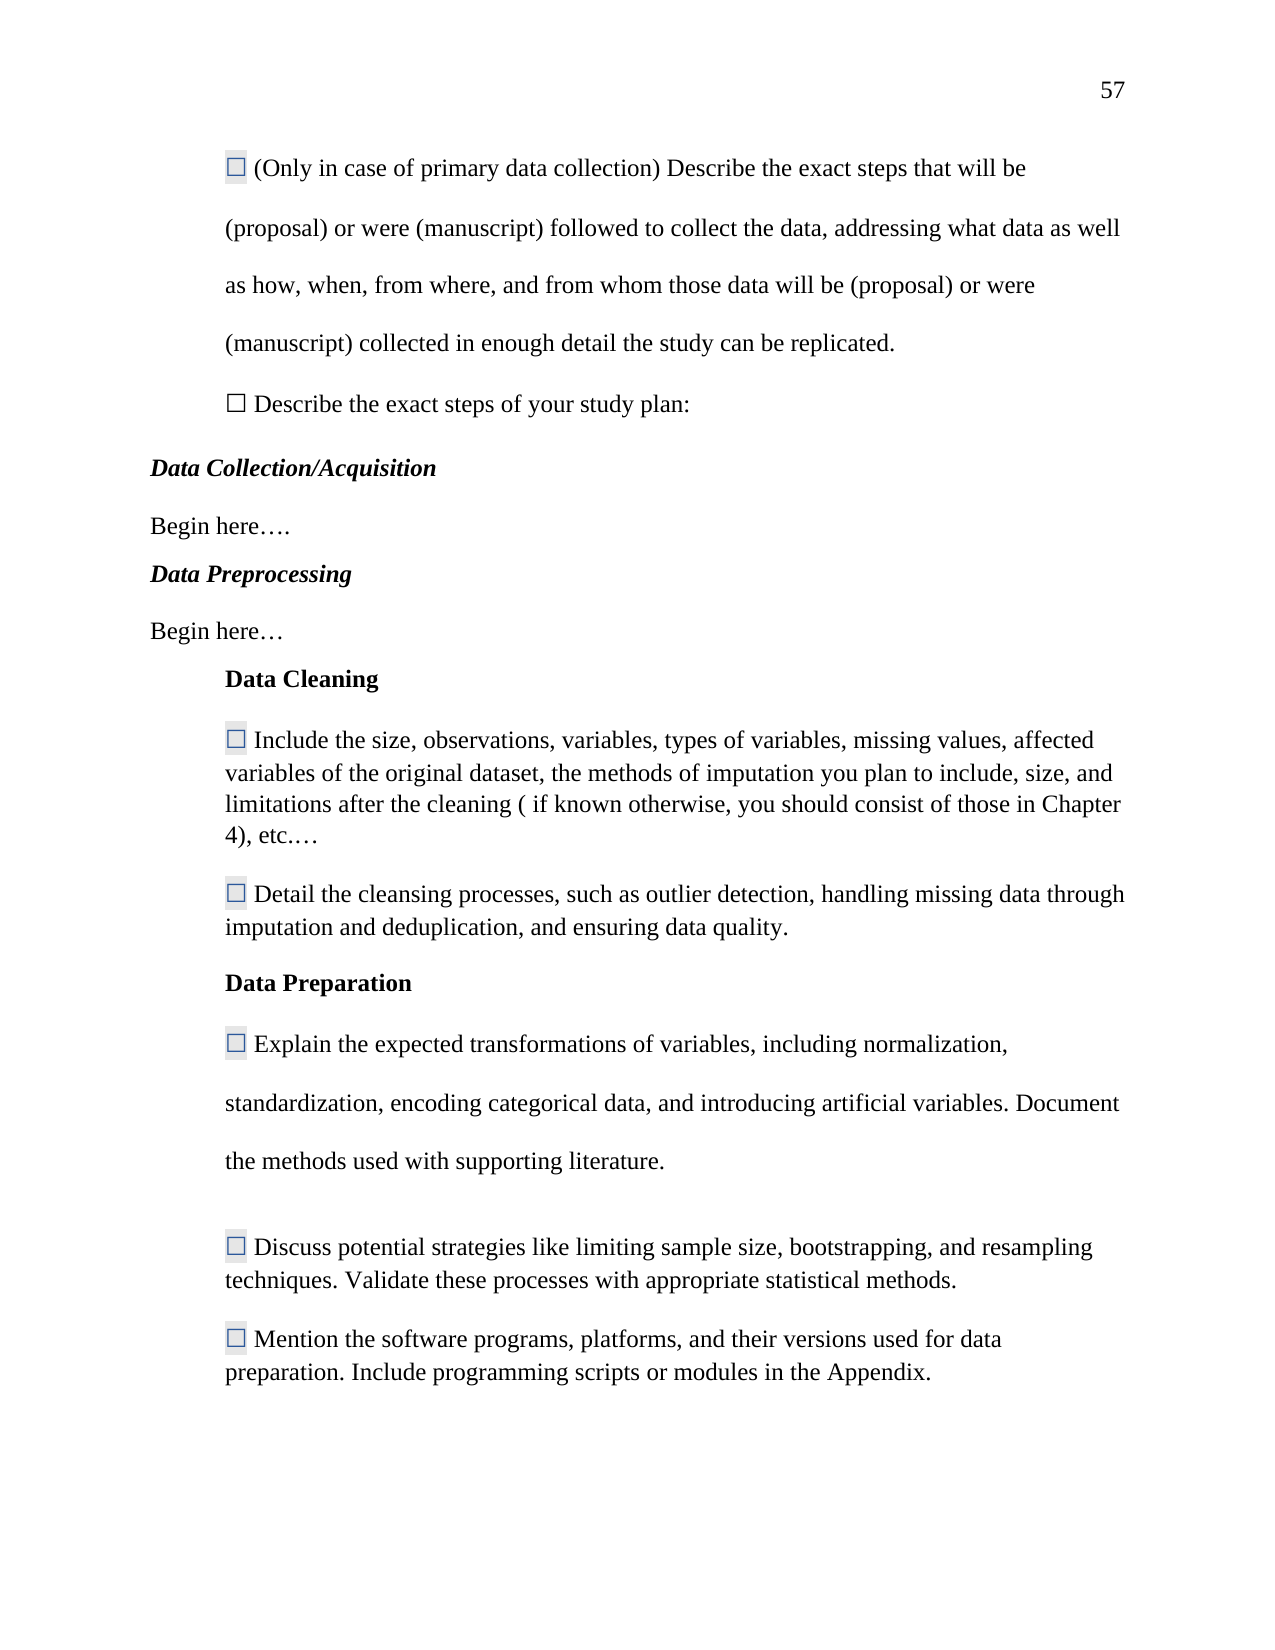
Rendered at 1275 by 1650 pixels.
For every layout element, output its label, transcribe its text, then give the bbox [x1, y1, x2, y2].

subtitle Data Collection/Acquisition [150, 453, 1125, 482]
text Include the size, observations, variables, types of variables, missing values, affected variables of the original dataset, the methods of imputation you plan to include, size, and limitations after the cleaning ( if known otherwise, you should consist of those in Chapter 4), etc.… [225, 721, 1125, 848]
text (Only in case of primary data collection) Describe the exact steps that will be (proposal) or were (manuscript) followed to collect the data, addressing what data as well as how, when, from where, and from whom those data will be (proposal) or were (manuscript) collected in enough detail the study can be replicated. [225, 150, 1125, 357]
text Describe the exact steps of your study plan: [225, 385, 1125, 419]
text Discuss potential strategies like limiting sample size, bootstrapping, and resampling techniques. Validate these processes with appropriate statistical methods. [225, 1228, 1125, 1294]
subtitle Data Preparation [225, 968, 1125, 997]
text Begin here… [150, 616, 1125, 645]
text Detail the cleansing processes, such as outlier detection, handling missing data through imputation and deduplication, and ensuring data quality. [225, 876, 1125, 941]
list Explain the expected transformations of variables, including normalization, standardization, encoding categorical data, and introducing artificial variables. Document the methods used with supporting literature. [225, 1026, 1125, 1175]
text Begin here…. [150, 511, 1125, 540]
subtitle Data Preprocessing [150, 559, 1125, 587]
subtitle Data Cleaning [225, 664, 1125, 693]
text Mention the software programs, platforms, and their versions used for data preparation. Include programming scripts or modules in the Appendix. [225, 1321, 1125, 1386]
